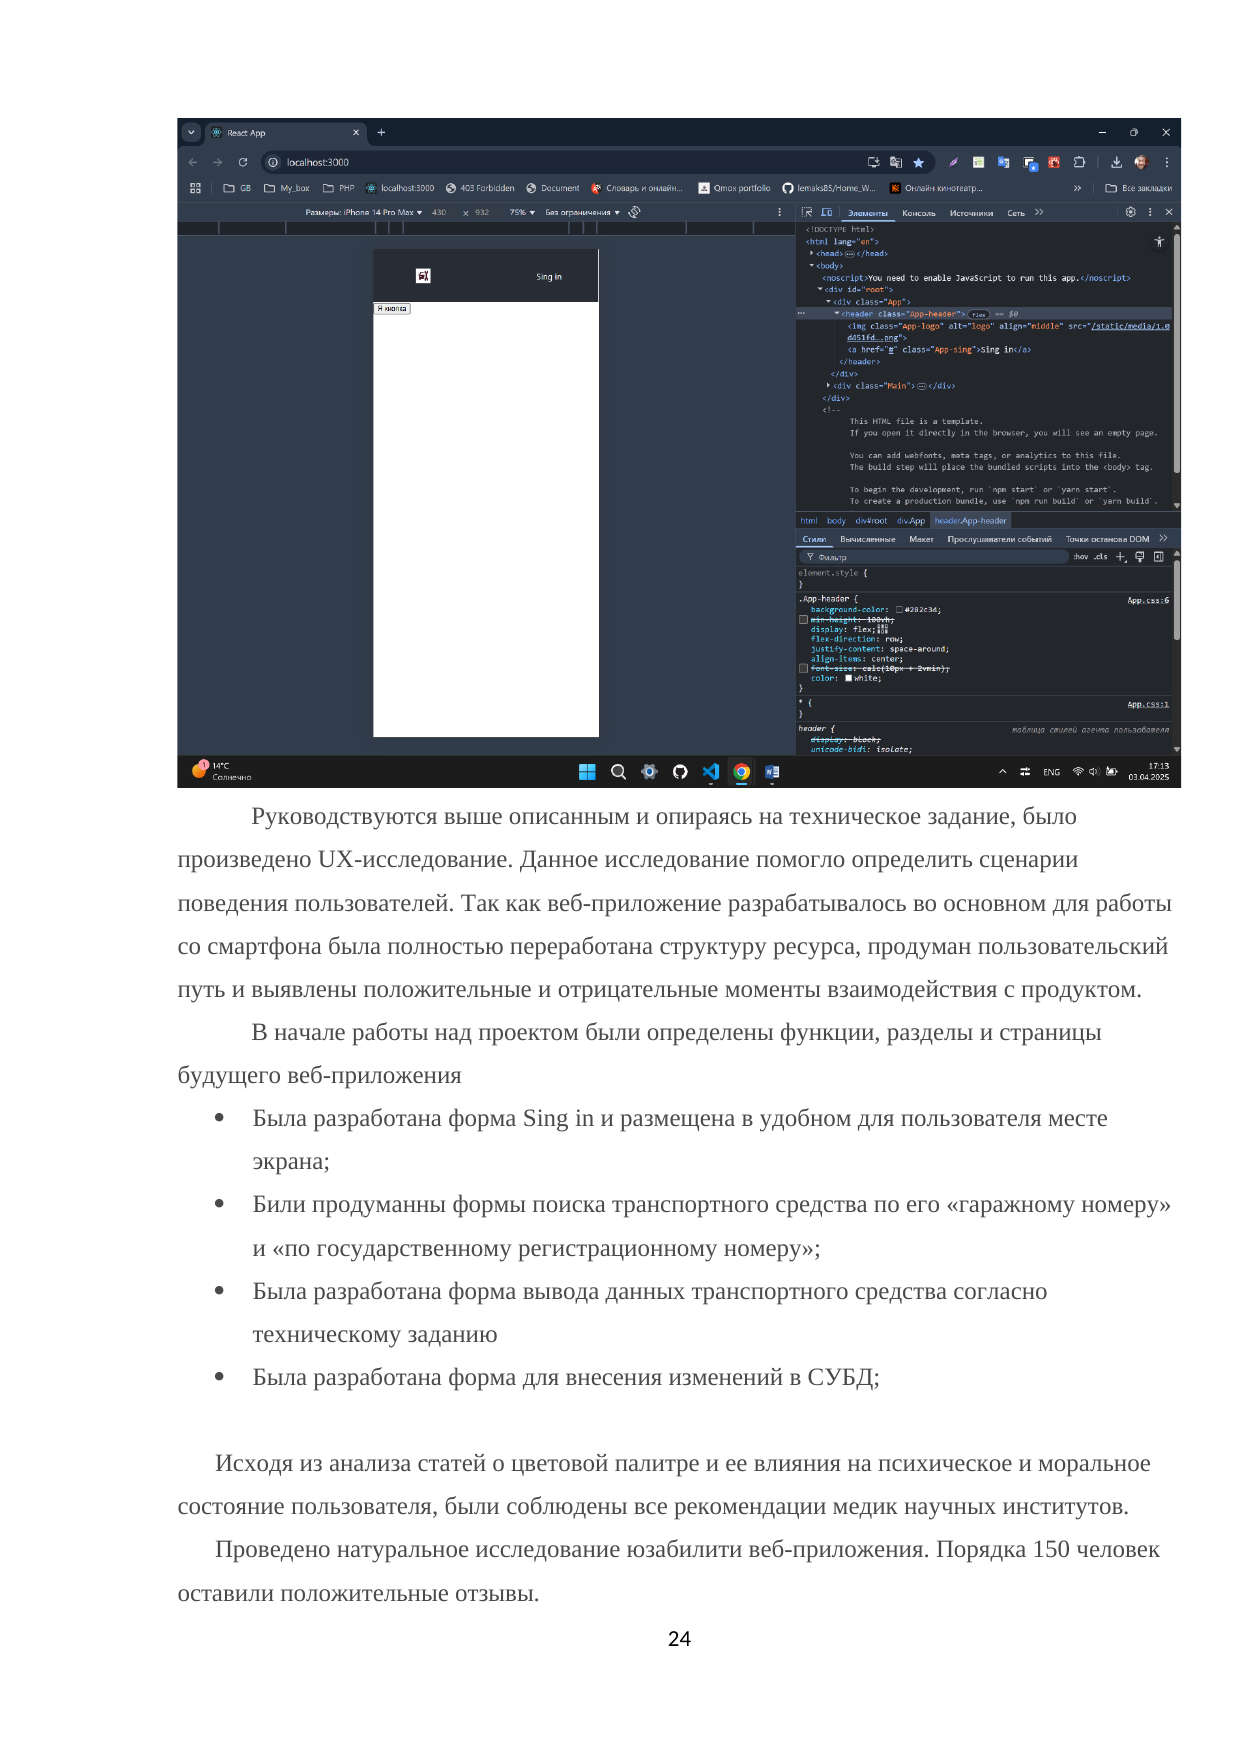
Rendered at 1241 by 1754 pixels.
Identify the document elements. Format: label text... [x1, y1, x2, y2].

list Была разработана форма Sing in и размещена в удобном для пользователя месте экрана; [215, 1103, 1181, 1175]
text Проведено натуральное исследование юзабилити веб-приложения. Порядка 150 человек оставили положительные отзывы. [177, 1534, 1181, 1606]
list Били продуманны формы поиска транспортного средства по его «гаражному номеру» и «по государственному регистрационному номеру»; [215, 1189, 1181, 1261]
list Была разработана форма вывода данных транспортного средства согласно техническому заданию [215, 1276, 1181, 1348]
text В начале работы над проектом были определены функции, разделы и страницы будущего веб-приложения [177, 1017, 1181, 1089]
list Была разработана форма для внесения изменений в СУБД; [215, 1362, 1181, 1391]
text Исходя из анализа статей о цветовой палитре и ее влияния на психическое и моральное состояние пользователя, были соблюдены все рекомендации медик научных институтов. [177, 1448, 1181, 1520]
text Руководствуются выше описанным и опираясь на техническое задание, было произведено UX-исследование. Данное исследование помогло определить сценарии поведения пользователей. Так как веб-приложение разрабатывалось во основном для работы со смартфона была полностью переработана структуру ресурса, продуман пользовательский путь и выявлены положительные и отрицательные моменты взаимодействия с продуктом. [177, 801, 1181, 1003]
picture [177, 118, 1182, 788]
